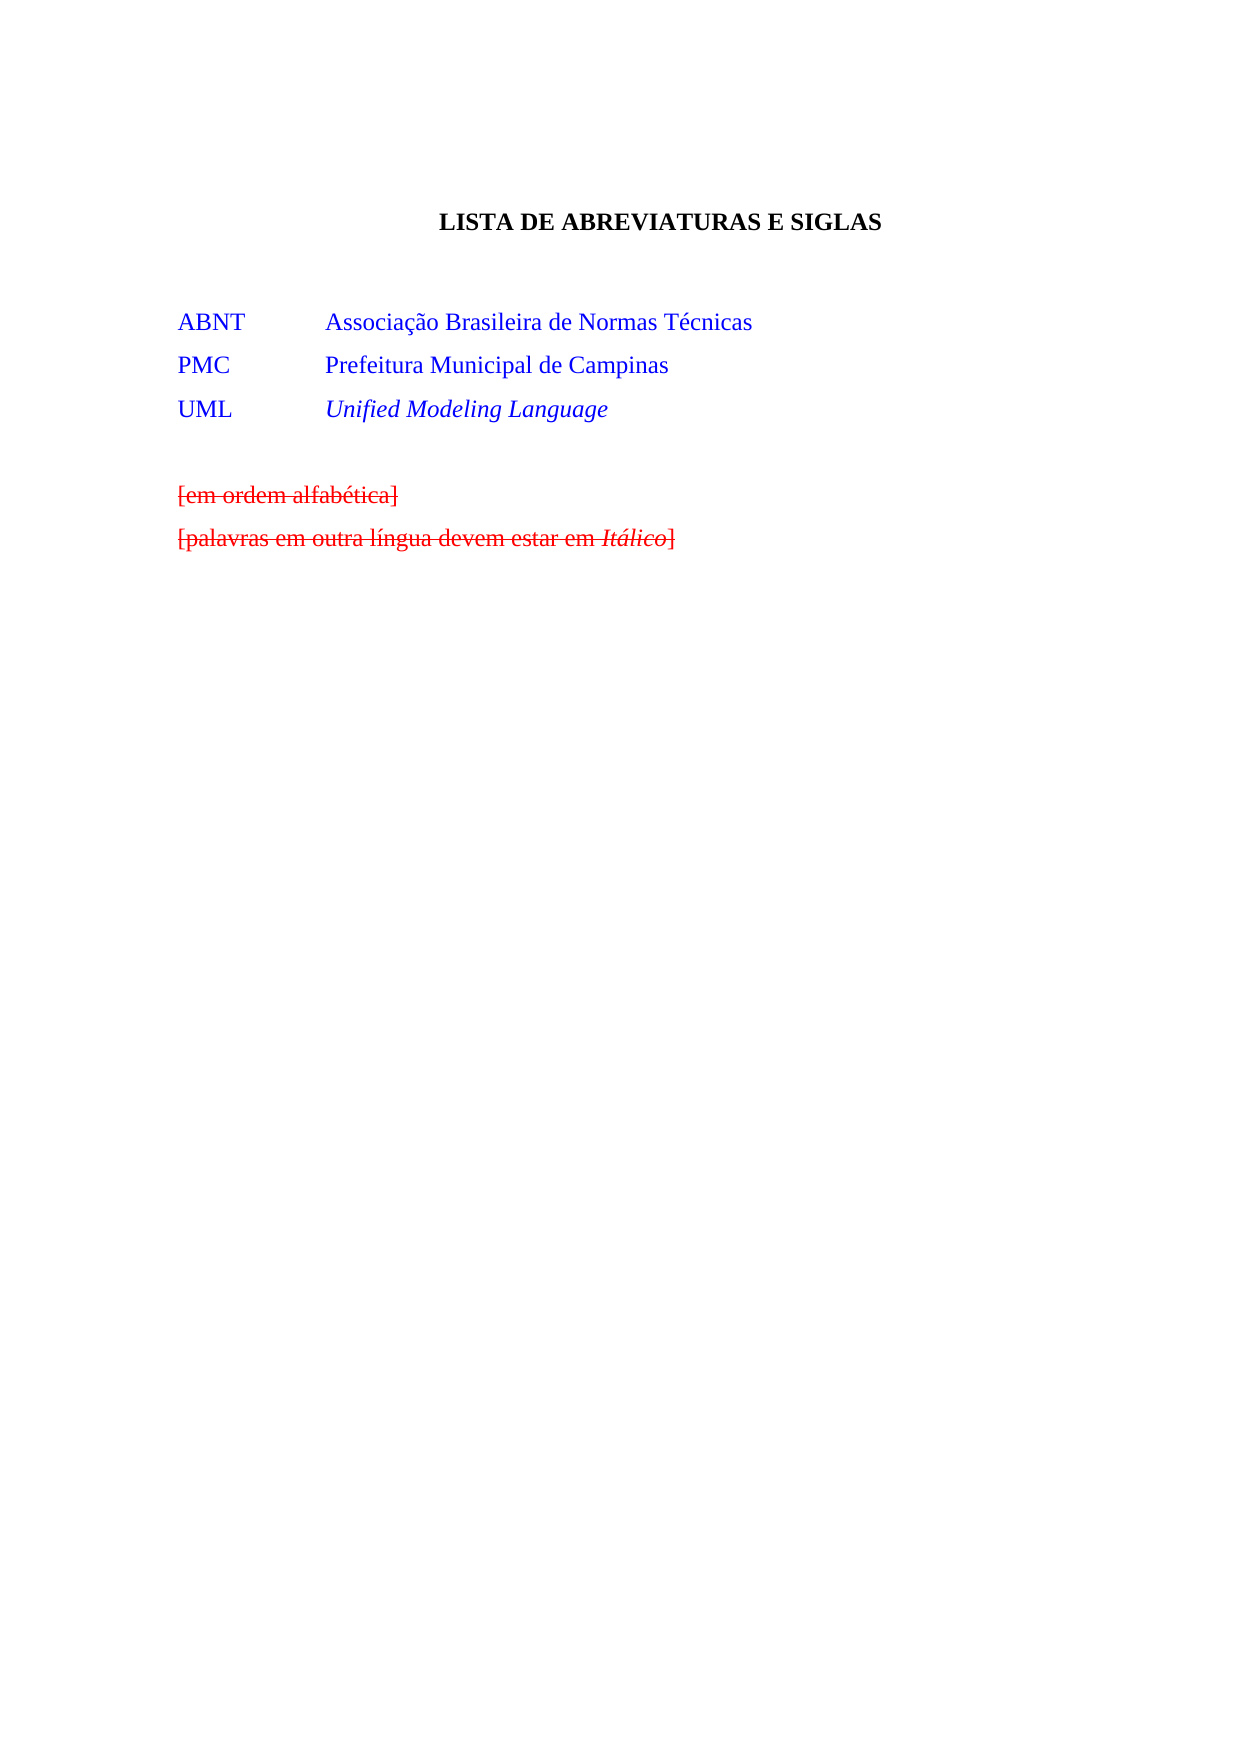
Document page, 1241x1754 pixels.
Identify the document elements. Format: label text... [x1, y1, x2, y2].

text [palavras em outra língua devem estar em Itálico] [177, 523, 1144, 552]
text UML Unified Modeling Language [177, 394, 1144, 422]
text ABNT Associação Brasileira de Normas Técnicas [177, 307, 1144, 336]
text [em ordem alfabética] [177, 480, 1144, 509]
text PMC Prefeitura Municipal de Campinas [177, 351, 1144, 379]
text LISTA DE ABREVIATURAS E SIGLAS [177, 207, 1144, 236]
